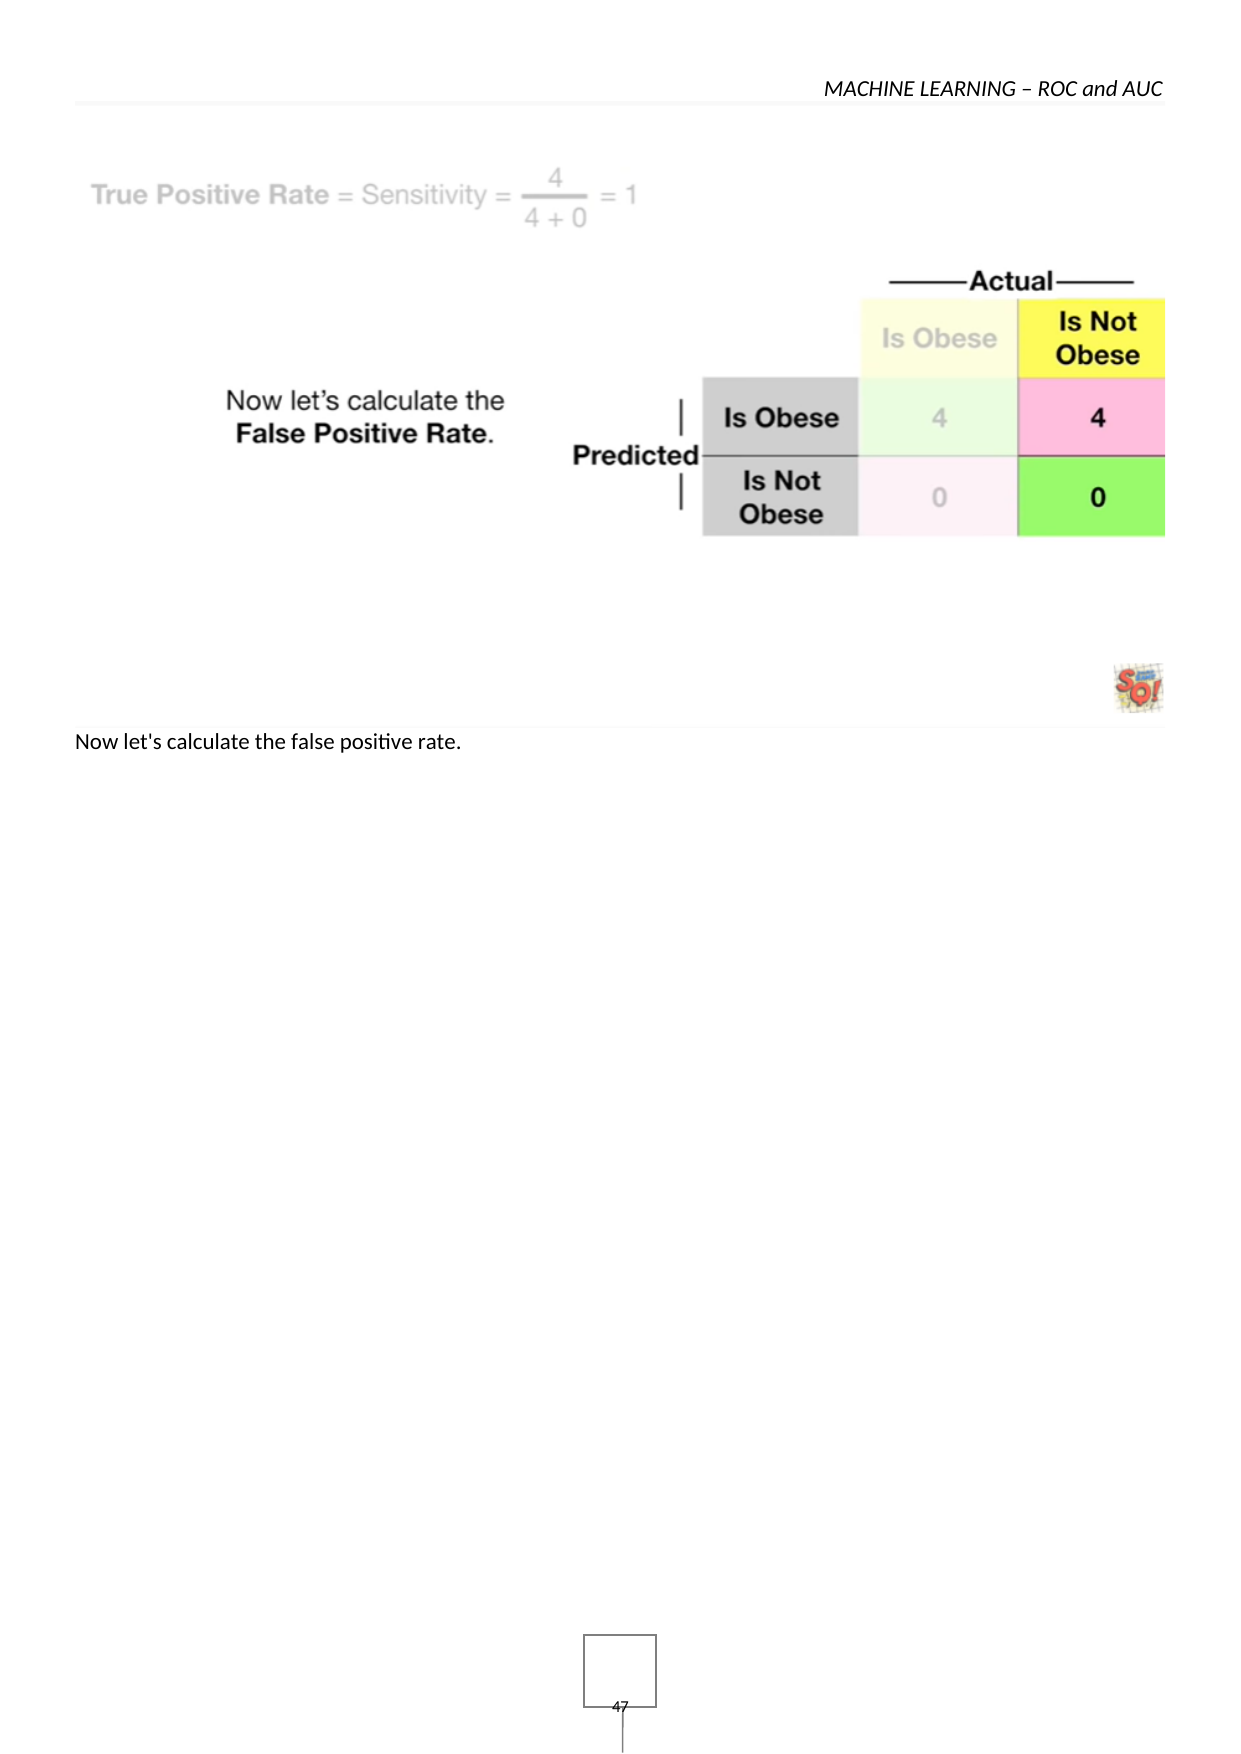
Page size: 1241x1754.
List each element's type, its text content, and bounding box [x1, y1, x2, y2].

text Now let's calculate the false positive rate. [75, 728, 1165, 755]
picture [75, 101, 1166, 728]
